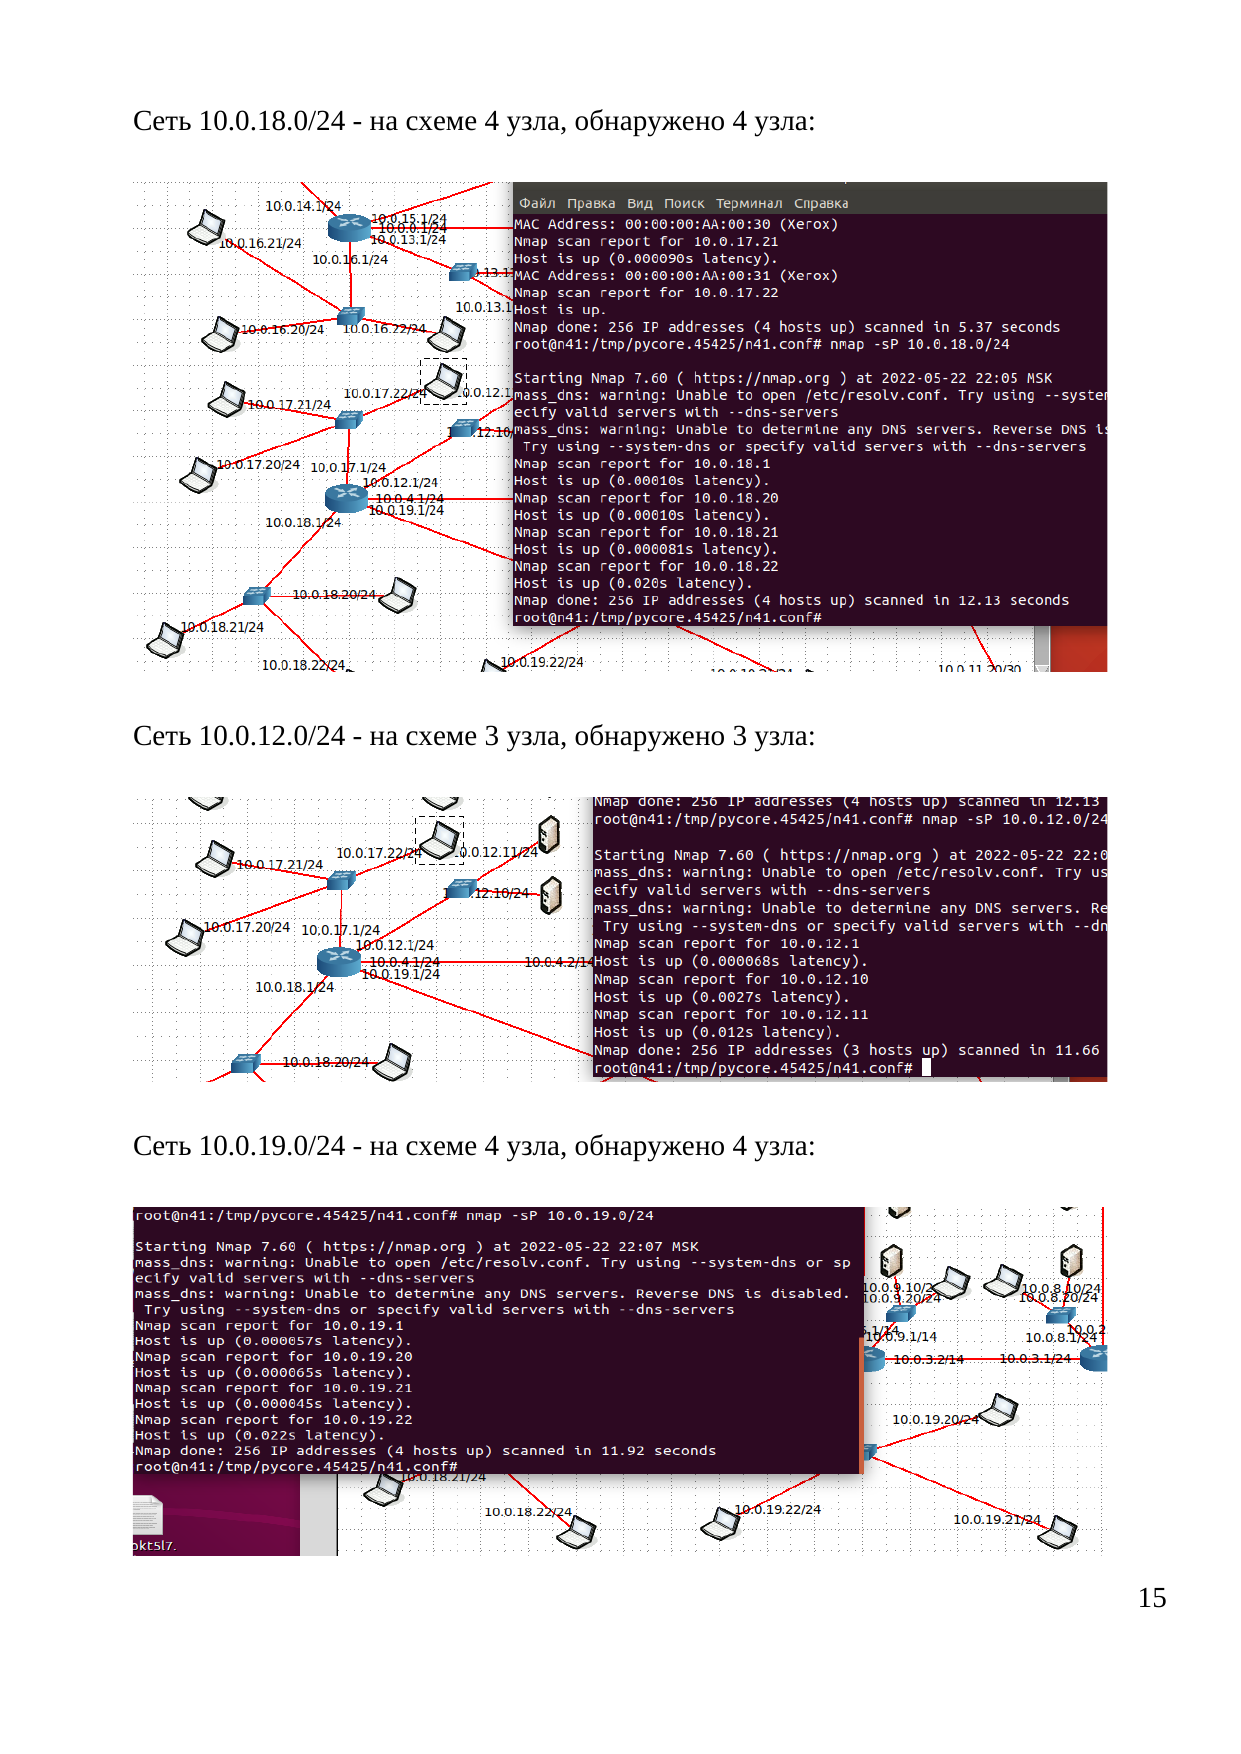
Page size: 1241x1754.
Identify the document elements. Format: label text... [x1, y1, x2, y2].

picture [132, 797, 1108, 1082]
picture [132, 1207, 1108, 1556]
text Сеть 10.0.19.0/24 - на схеме 4 узла, обнаружено 4 узла: [133, 1128, 1167, 1161]
text Сеть 10.0.12.0/24 - на схеме 3 узла, обнаружено 3 узла: [133, 718, 1167, 752]
text Сеть 10.0.18.0/24 - на схеме 4 узла, обнаружено 4 узла: [133, 103, 1167, 137]
picture [132, 182, 1108, 672]
